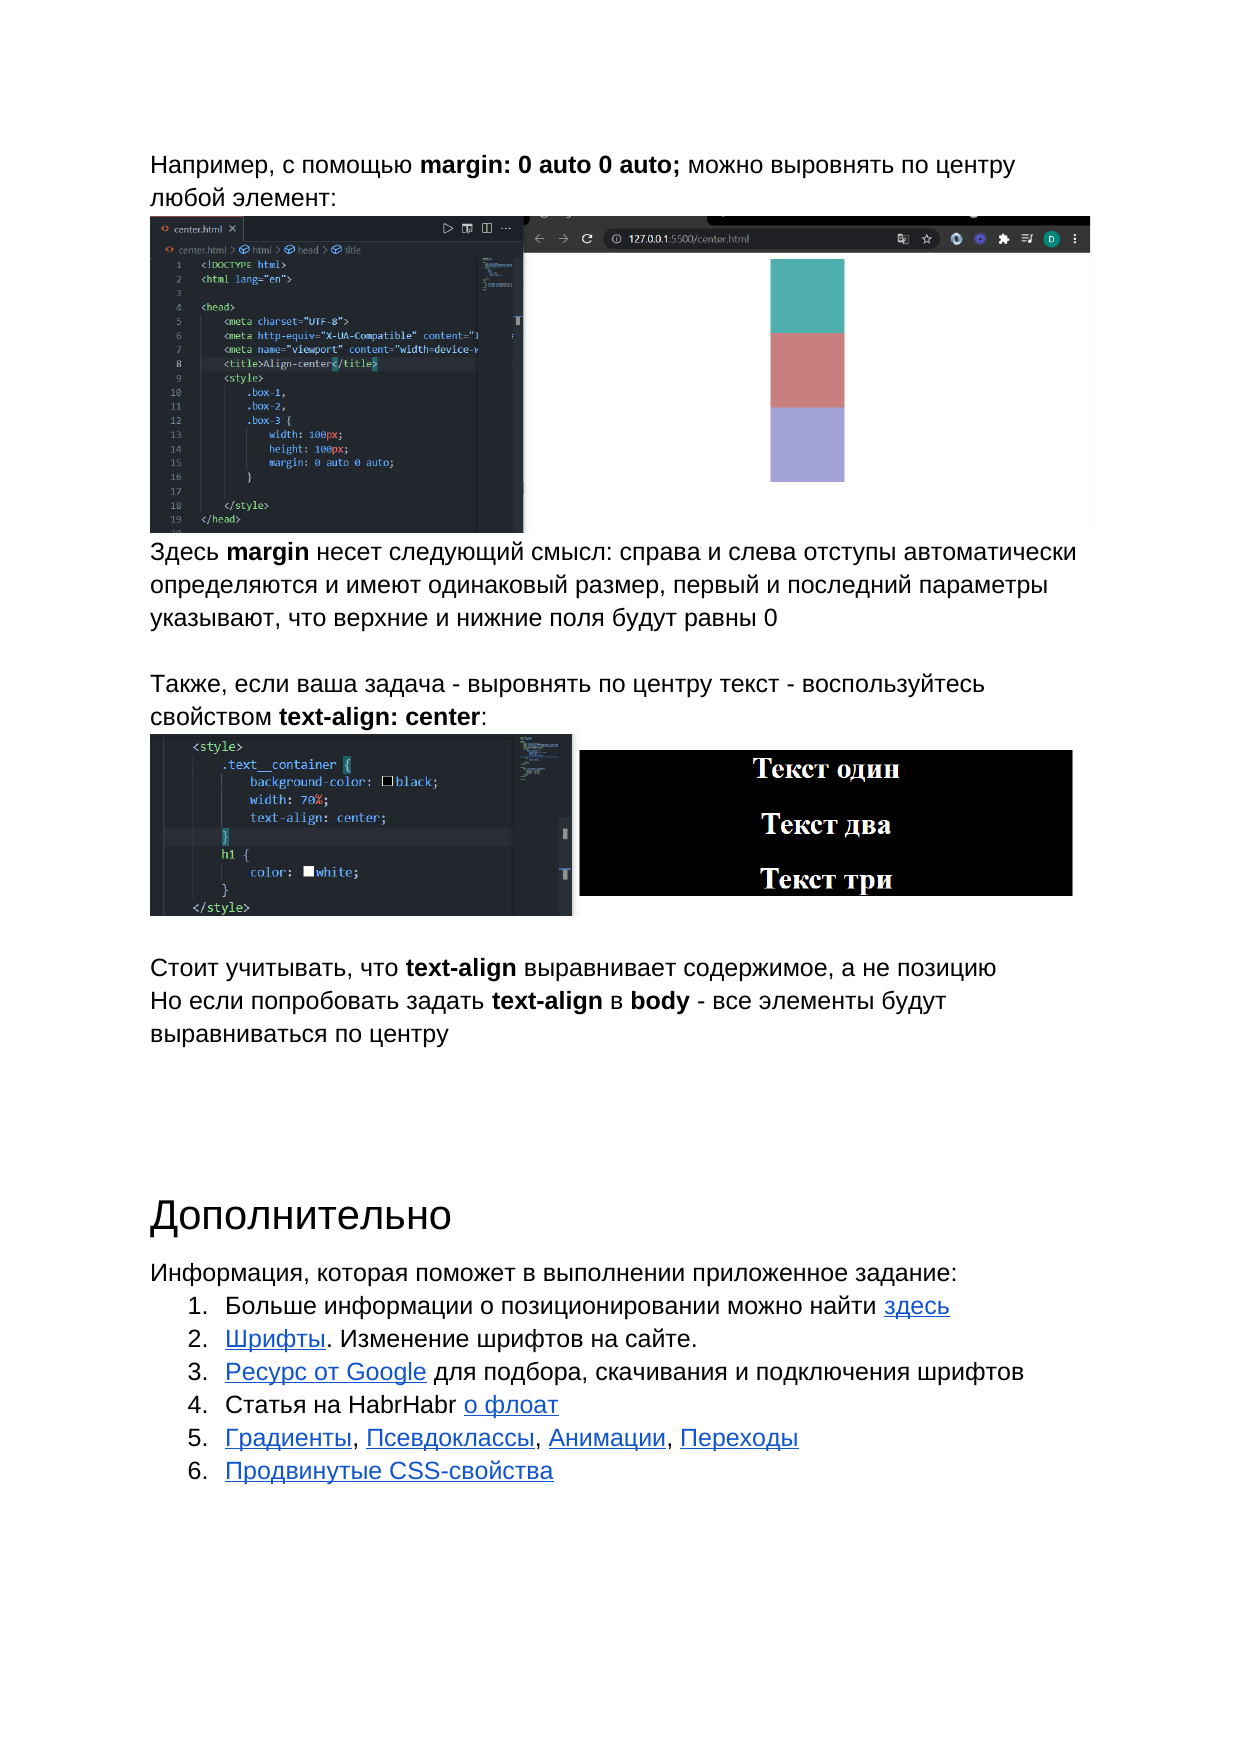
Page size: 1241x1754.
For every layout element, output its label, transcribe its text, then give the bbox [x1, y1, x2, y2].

picture [150, 216, 1091, 533]
text Также, если ваша задача - выровнять по центру текст - воспользуйтесь свойством text-align: center: [150, 669, 1090, 730]
list Шрифты. Изменение шрифтов на сайте. [187, 1324, 1090, 1353]
text Информация, которая поможет в выполнении приложенное задание: [150, 1258, 1090, 1287]
text Например, с помощью margin: 0 auto 0 auto; можно выровнять по центру любой элемент: [150, 150, 1090, 212]
list Градиенты, Псевдоклассы, Анимации, Переходы [187, 1423, 1090, 1452]
list Больше информации о позиционировании можно найти здесь [187, 1291, 1090, 1320]
list Ресурс от Google для подбора, скачивания и подключения шрифтов [187, 1357, 1090, 1386]
text Здесь margin несет следующий смысл: справа и слева отступы автоматически определяются и имеют одинаковый размер, первый и последний параметры указывают, что верхние и нижние поля будут равны 0 [150, 537, 1090, 631]
subtitle Дополнительно [150, 1190, 1090, 1238]
text Но если попробовать задать text-align в body - все элементы будут выравниваться по центру [150, 986, 1090, 1048]
list Продвинутые CSS-свойства [187, 1456, 1090, 1485]
text Стоит учитывать, что text-align выравнивает содержимое, а не позицию [150, 953, 1090, 982]
list Статья на HabrHabr о флоат [187, 1390, 1090, 1419]
picture [150, 734, 1091, 916]
